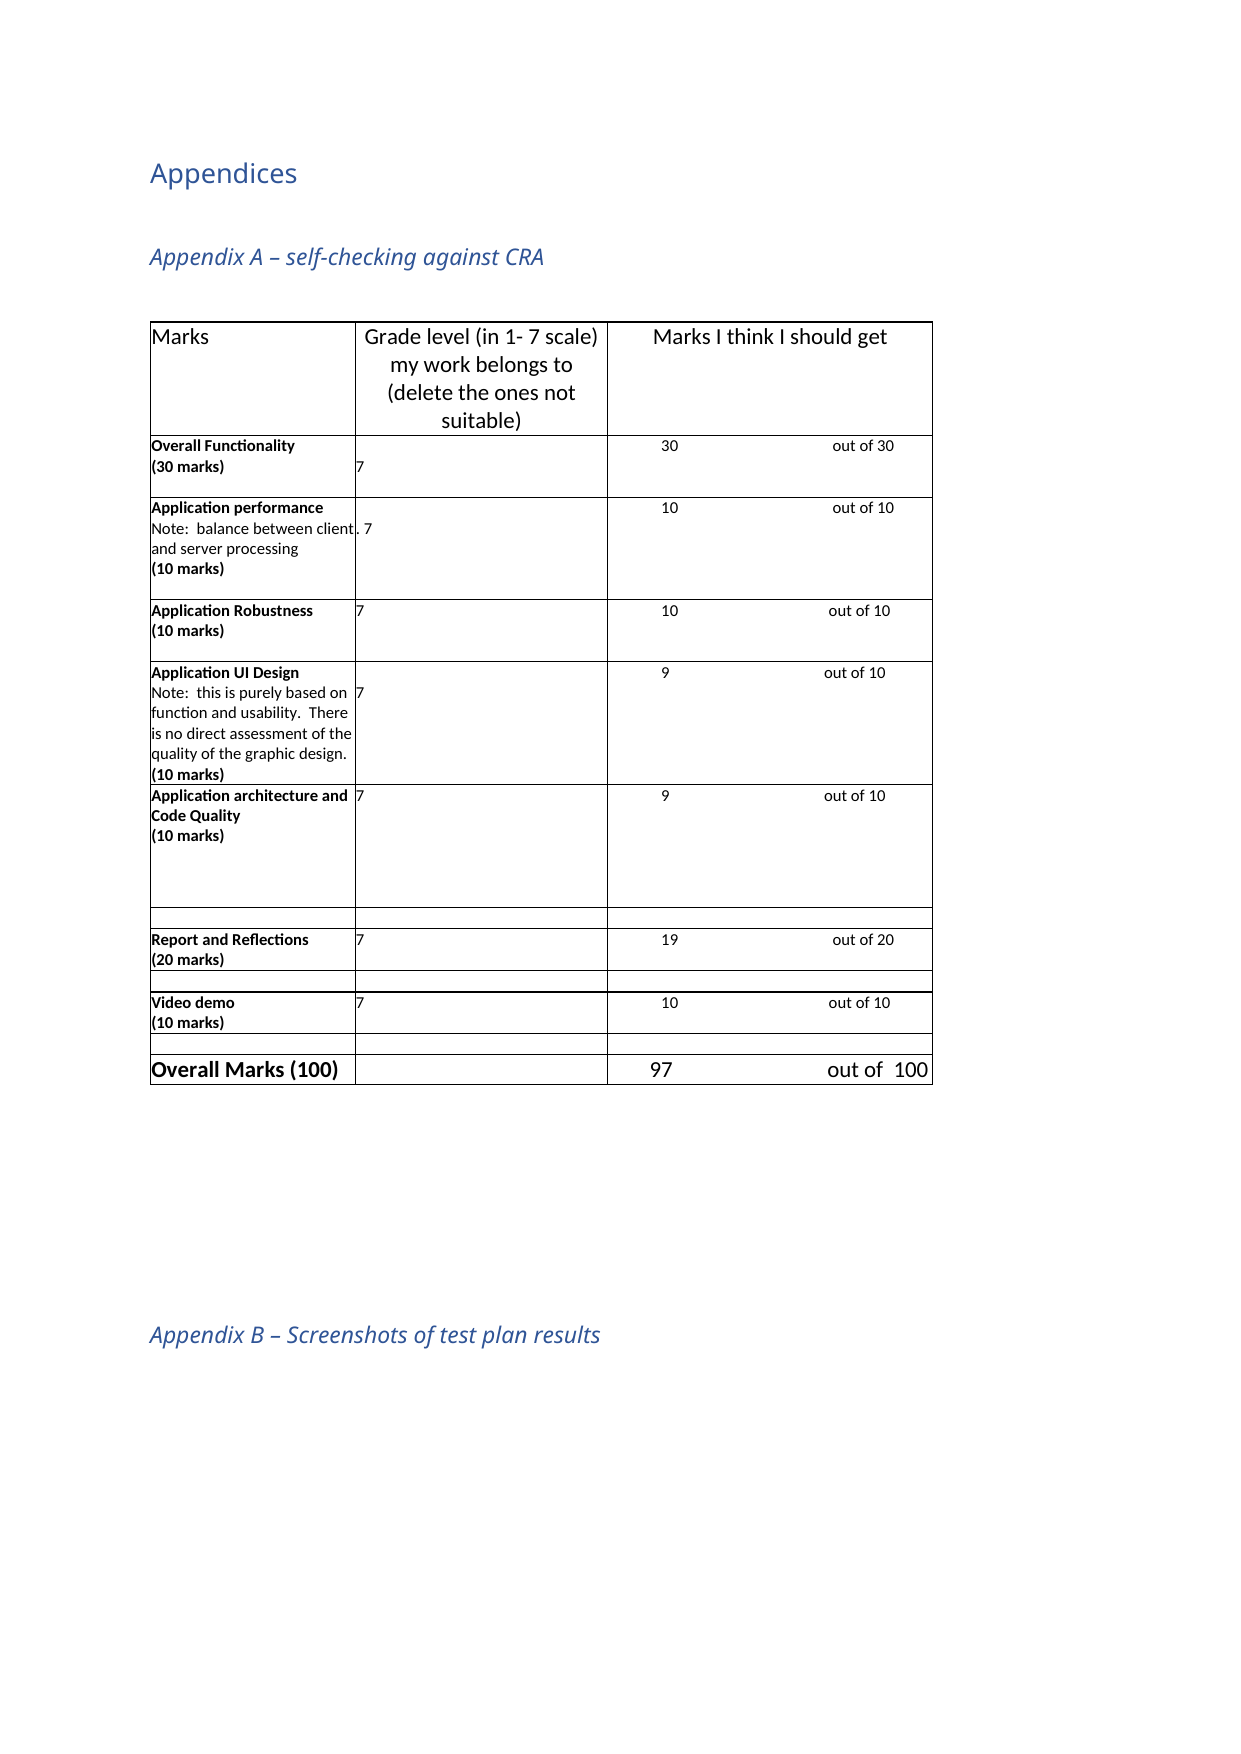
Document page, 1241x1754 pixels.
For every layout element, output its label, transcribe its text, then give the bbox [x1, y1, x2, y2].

table_cell [356, 908, 607, 928]
table_cell Overall Marks (100) [151, 1055, 355, 1083]
table_cell 7 [356, 785, 607, 907]
table_cell Overall Functionality (30 marks) [151, 436, 355, 497]
subtitle Appendices [150, 154, 1090, 191]
table_cell 7 [356, 993, 607, 1033]
table_cell Report and Reflections (20 marks) [151, 929, 355, 970]
table_cell 7 [356, 662, 607, 784]
table_cell [608, 971, 932, 991]
table_cell 7 [356, 600, 607, 661]
table_cell Application performance Note: balance between client and server processing (10 marks) [151, 498, 355, 599]
table_cell 30 out of 30 [608, 436, 932, 497]
table_cell [356, 1034, 607, 1054]
table_cell 10 out of 10 [608, 498, 932, 599]
table_cell 9 out of 10 [608, 785, 932, 907]
table_cell 7 [356, 929, 607, 970]
table_cell [608, 908, 932, 928]
table_header Marks I think I should get [608, 323, 932, 434]
table_cell 9 out of 10 [608, 662, 932, 784]
table_cell Video demo (10 marks) [151, 993, 355, 1033]
table_cell 10 out of 10 [608, 600, 932, 661]
table_header Grade level (in 1- 7 scale) my work belongs to (delete the ones not suitable) [356, 323, 607, 434]
table_cell [151, 908, 355, 928]
subtitle Appendix A – self-checking against CRA [150, 241, 1090, 272]
table_cell [151, 1034, 355, 1054]
table_cell 97 out of 100 [608, 1055, 932, 1083]
table_cell . 7 [356, 498, 607, 599]
table_cell [356, 971, 607, 991]
subtitle Appendix B – Screenshots of test plan results [150, 1319, 1090, 1350]
table_header Marks [151, 323, 355, 434]
table_cell Application UI Design Note: this is purely based on function and usability. There is no direct assessment of the quality of the graphic design. (10 marks) [151, 662, 355, 784]
table_cell [151, 971, 355, 991]
table_cell [356, 1055, 607, 1083]
table_cell Application Robustness (10 marks) [151, 600, 355, 661]
table_cell 7 [356, 436, 607, 497]
table_cell Application architecture and Code Quality (10 marks) [151, 785, 355, 907]
table_cell [608, 1034, 932, 1054]
table_cell 19 out of 20 [608, 929, 932, 970]
table_cell 10 out of 10 [608, 993, 932, 1033]
